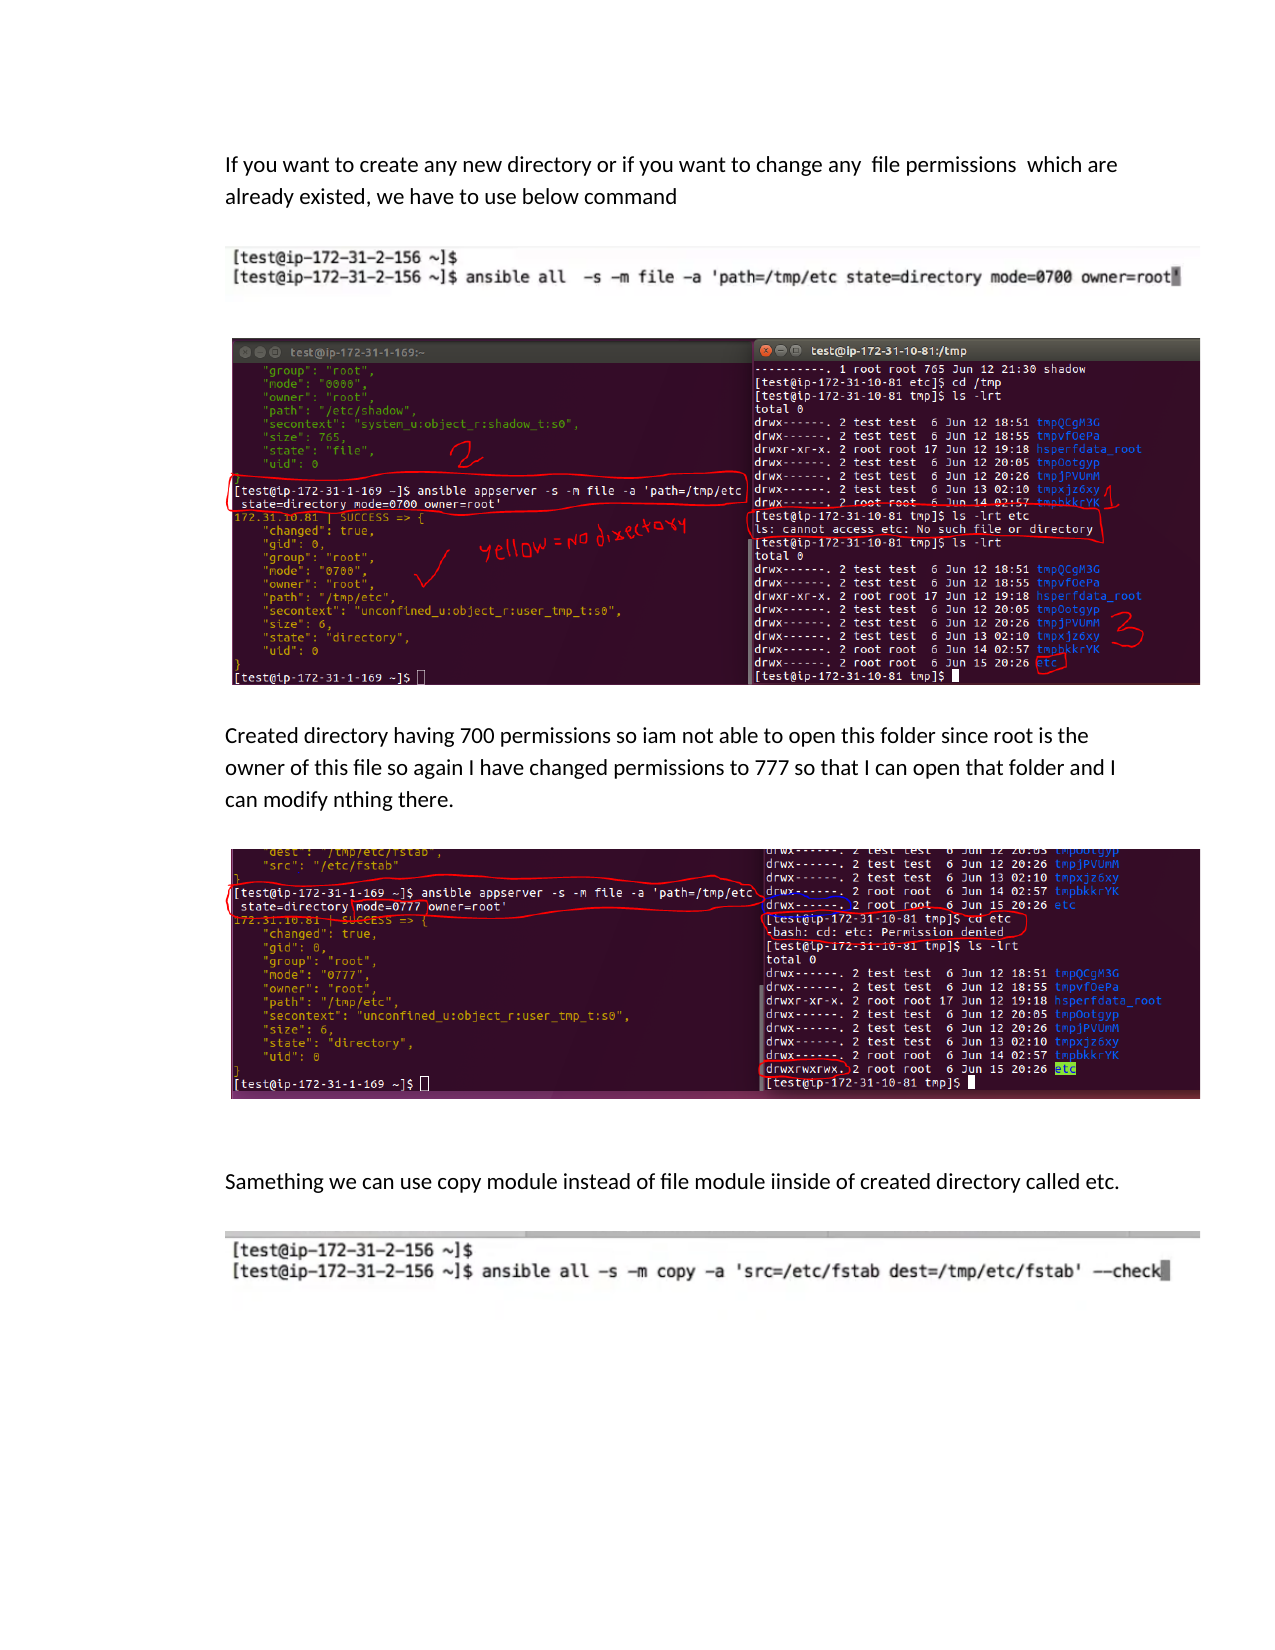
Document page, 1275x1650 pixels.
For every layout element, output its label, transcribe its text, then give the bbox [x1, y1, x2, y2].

picture [225, 246, 1200, 302]
picture [225, 1231, 1200, 1320]
picture [225, 338, 1200, 685]
list Samething we can use copy module instead of file module iinside of created directory called etc. [225, 1167, 1125, 1195]
list Created directory having 700 permissions so iam not able to open this folder since root is the owner of this file so again I have changed permissions to 777 so that I can open that folder and I can modify nthing there. [225, 721, 1125, 813]
list If you want to create any new directory or if you want to change any file permissions which are already existed, we have to use below command [225, 150, 1125, 210]
picture [225, 849, 1200, 1099]
